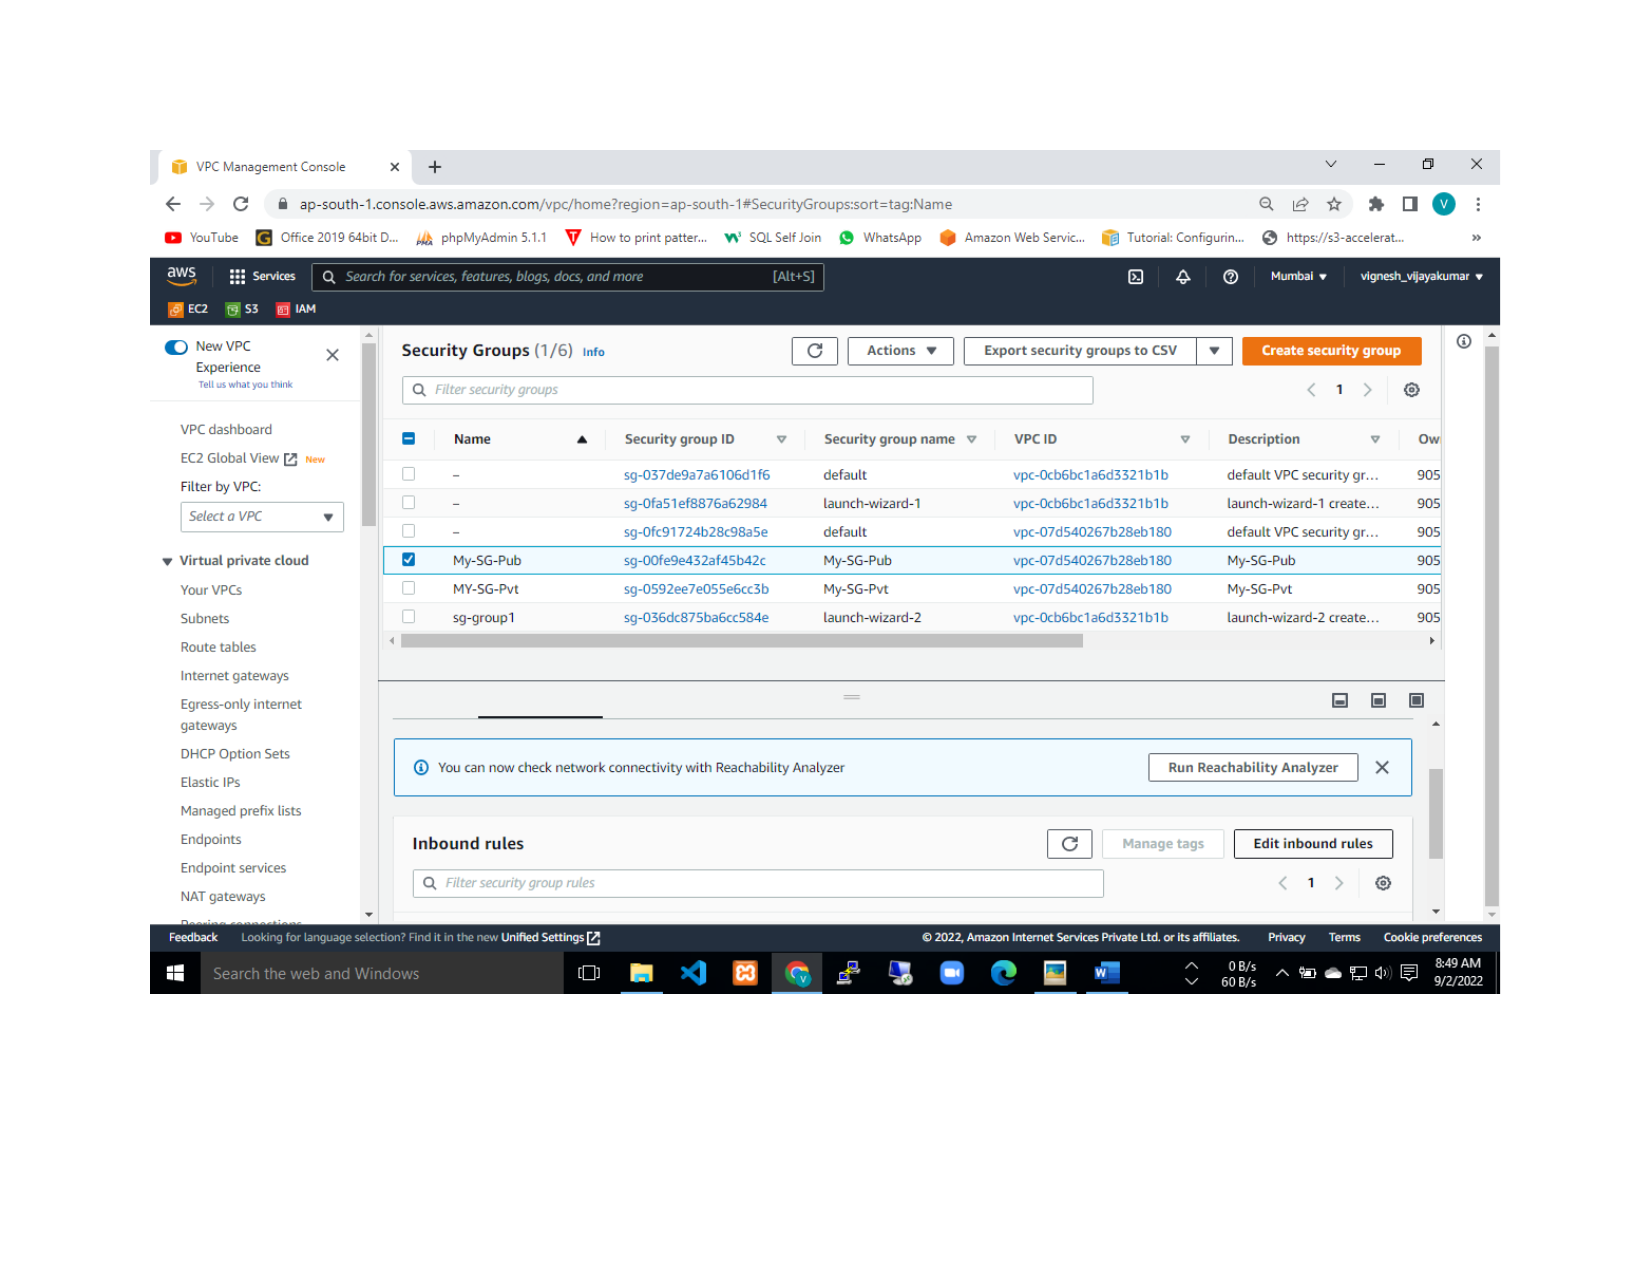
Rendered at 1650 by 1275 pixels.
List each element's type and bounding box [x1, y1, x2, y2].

picture [150, 150, 1500, 994]
